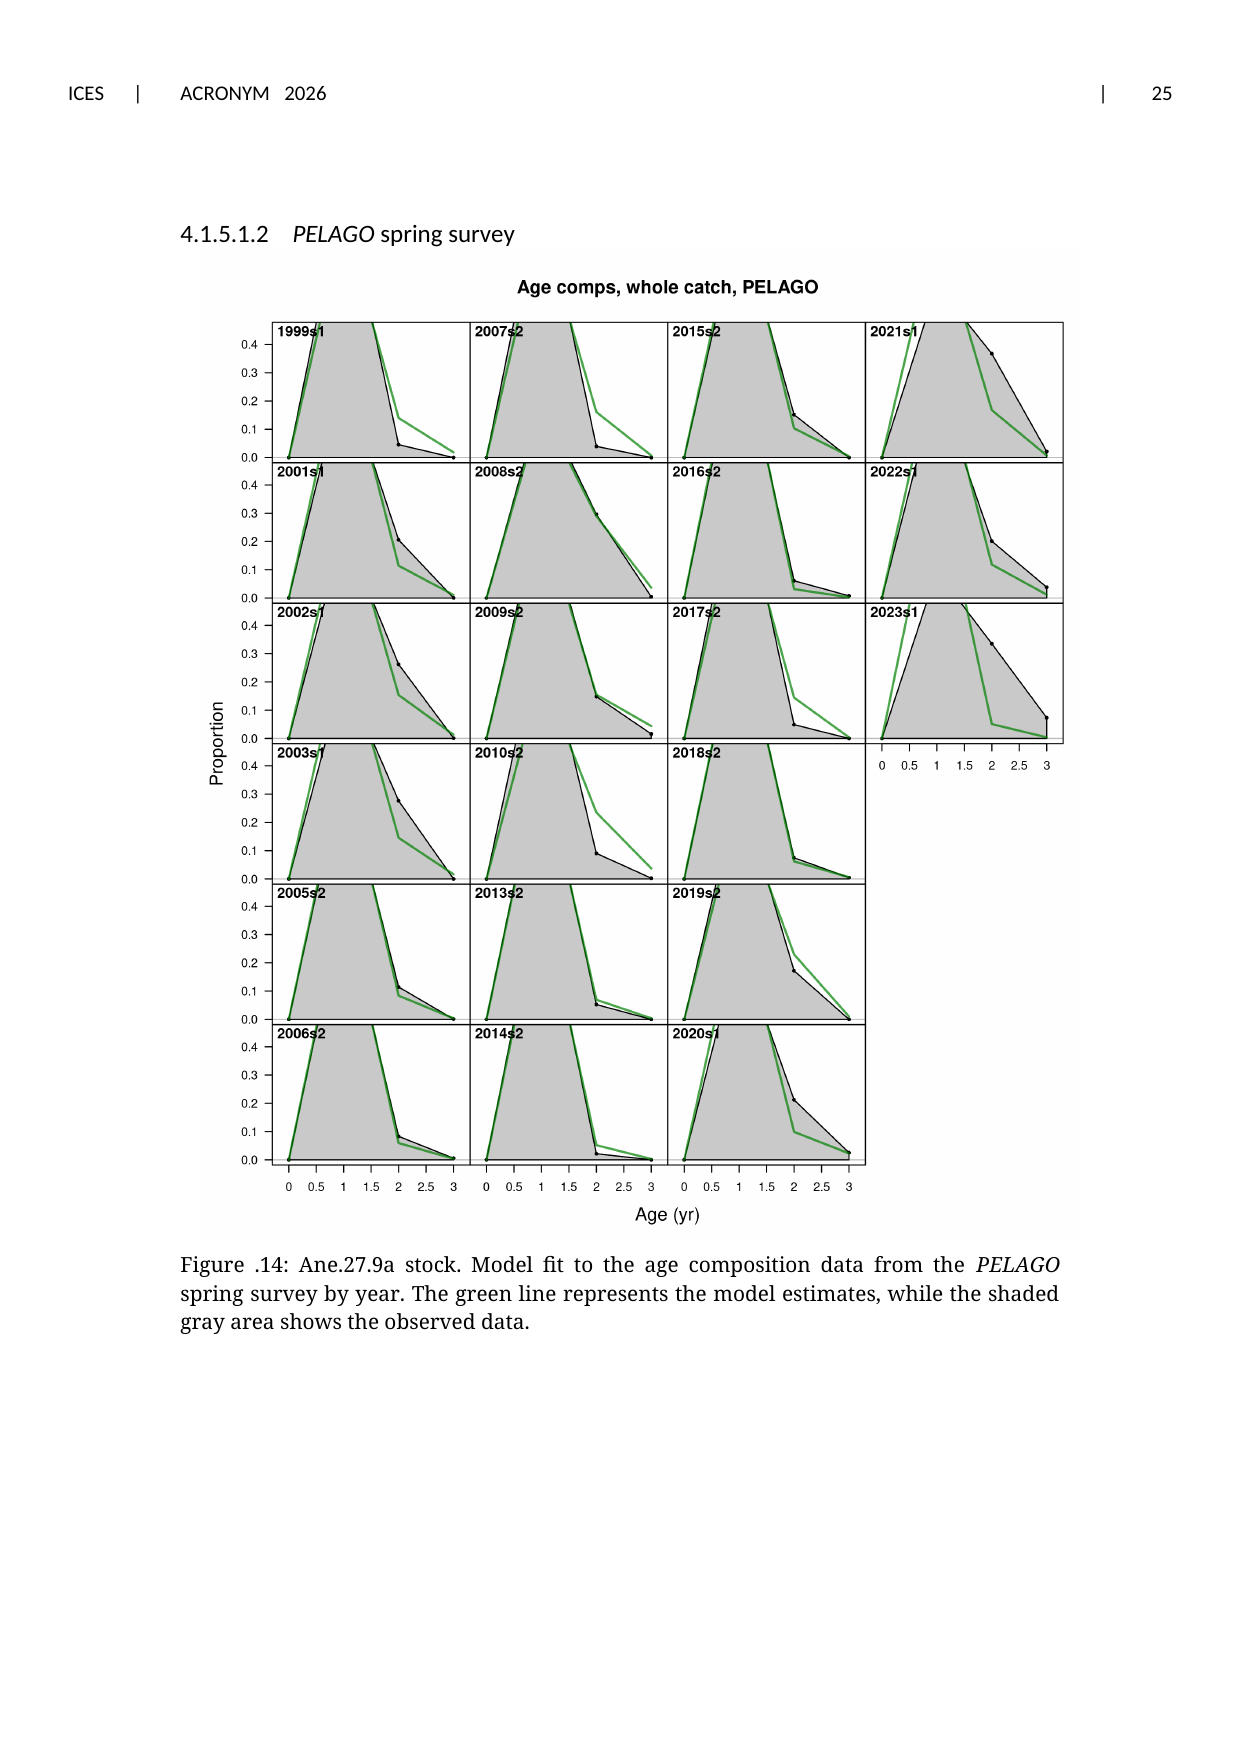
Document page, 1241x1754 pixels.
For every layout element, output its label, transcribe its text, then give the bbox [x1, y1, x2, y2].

subtitle PELAGO spring survey [180, 218, 1060, 249]
text Figure .: Ane.27.9a stock. Model fit to the age composition data from the PELAGO spring survey by year. The green line represents the model estimates, while the shaded gray area shows the observed data. [180, 1251, 1060, 1336]
picture [198, 249, 1079, 1239]
